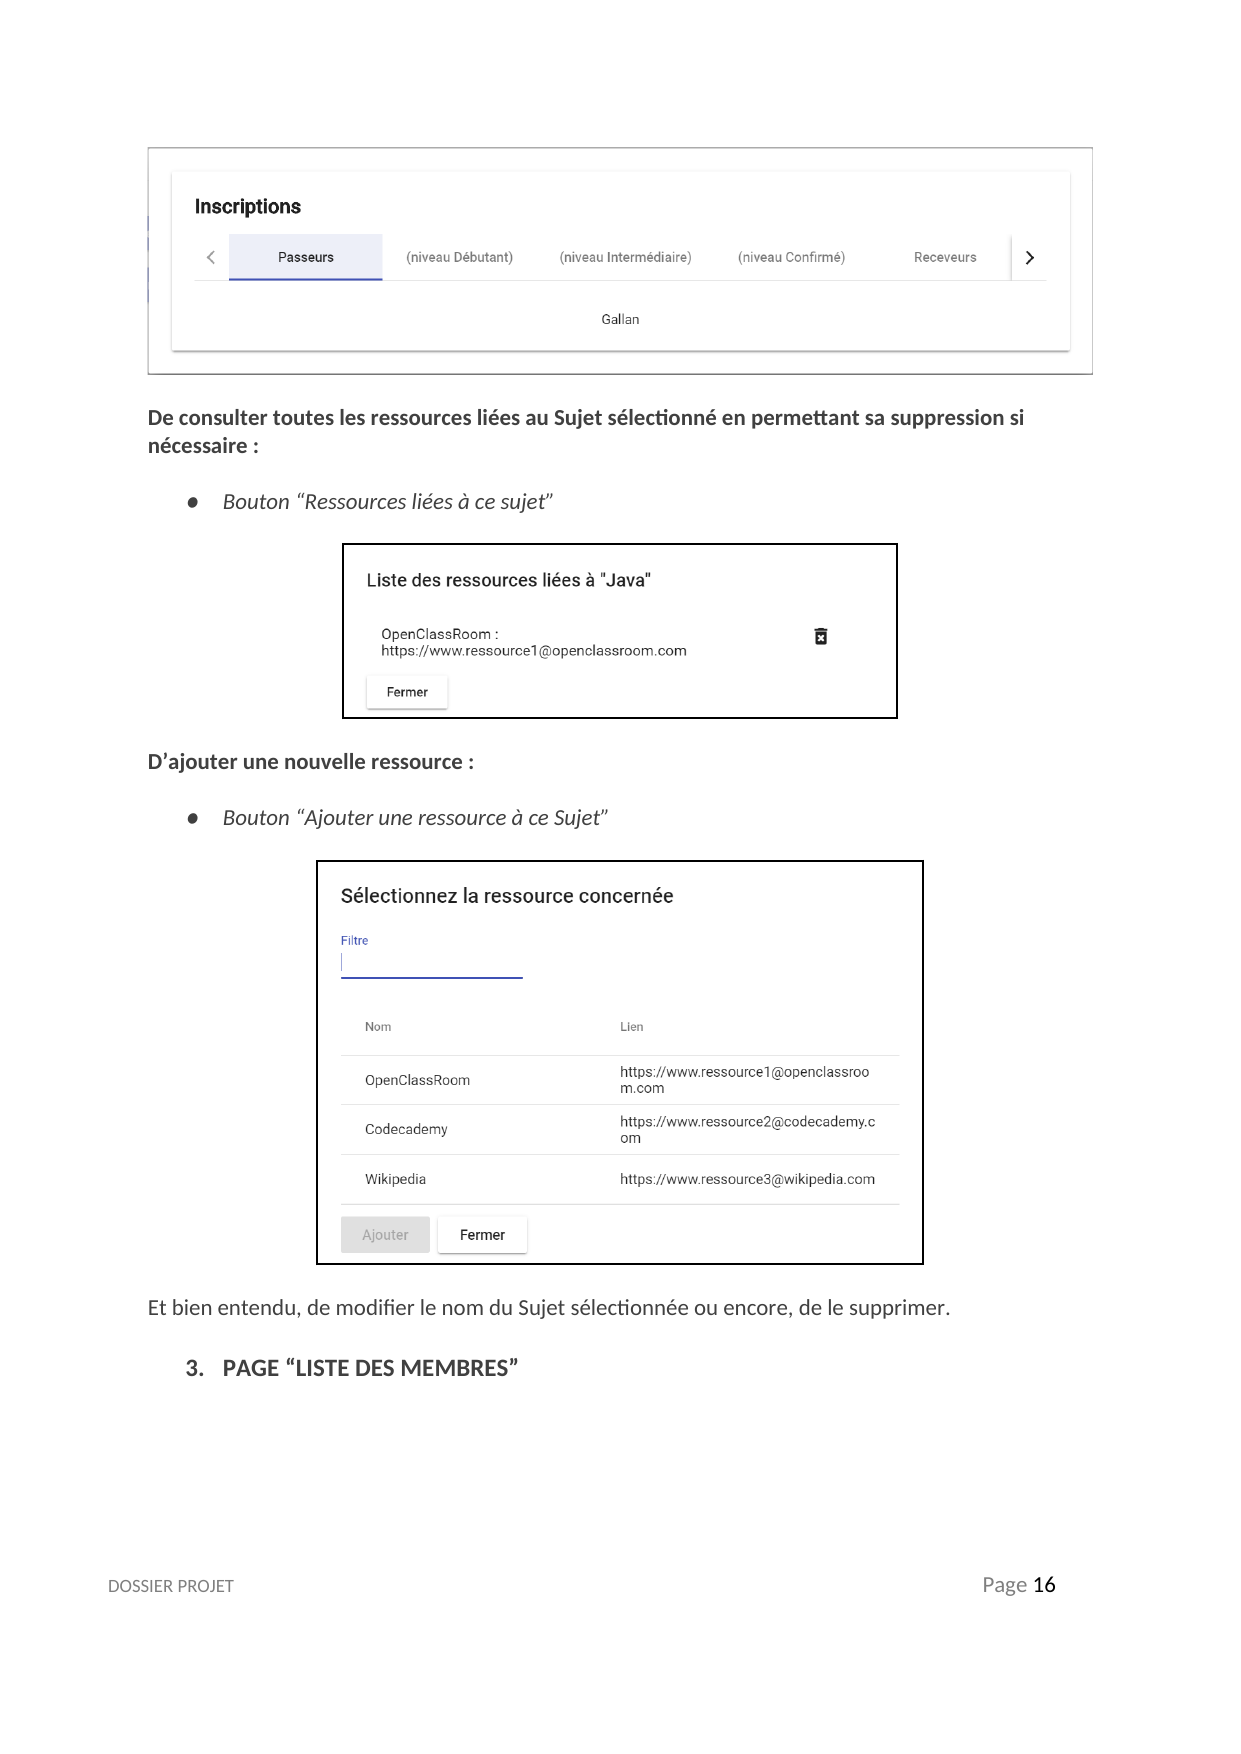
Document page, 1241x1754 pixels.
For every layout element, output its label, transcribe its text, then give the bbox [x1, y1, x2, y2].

list Bouton “Ressources liées à ce sujet” [185, 487, 1093, 515]
list PAGE “LISTE DES MEMBRES” [185, 1352, 1093, 1382]
picture [344, 545, 896, 717]
text D’ajouter une nouvelle ressource : [148, 747, 1093, 775]
text De consulter toutes les ressources liées au Sujet sélectionné en permettant sa suppression si nécessaire : [148, 403, 1093, 459]
list Bouton “Ajouter une ressource à ce Sujet” [185, 803, 1093, 831]
picture [318, 862, 922, 1263]
text Et bien entendu, de modifier le nom du Sujet sélectionnée ou encore, de le supprimer. [148, 1293, 1093, 1321]
picture [147, 147, 1093, 375]
